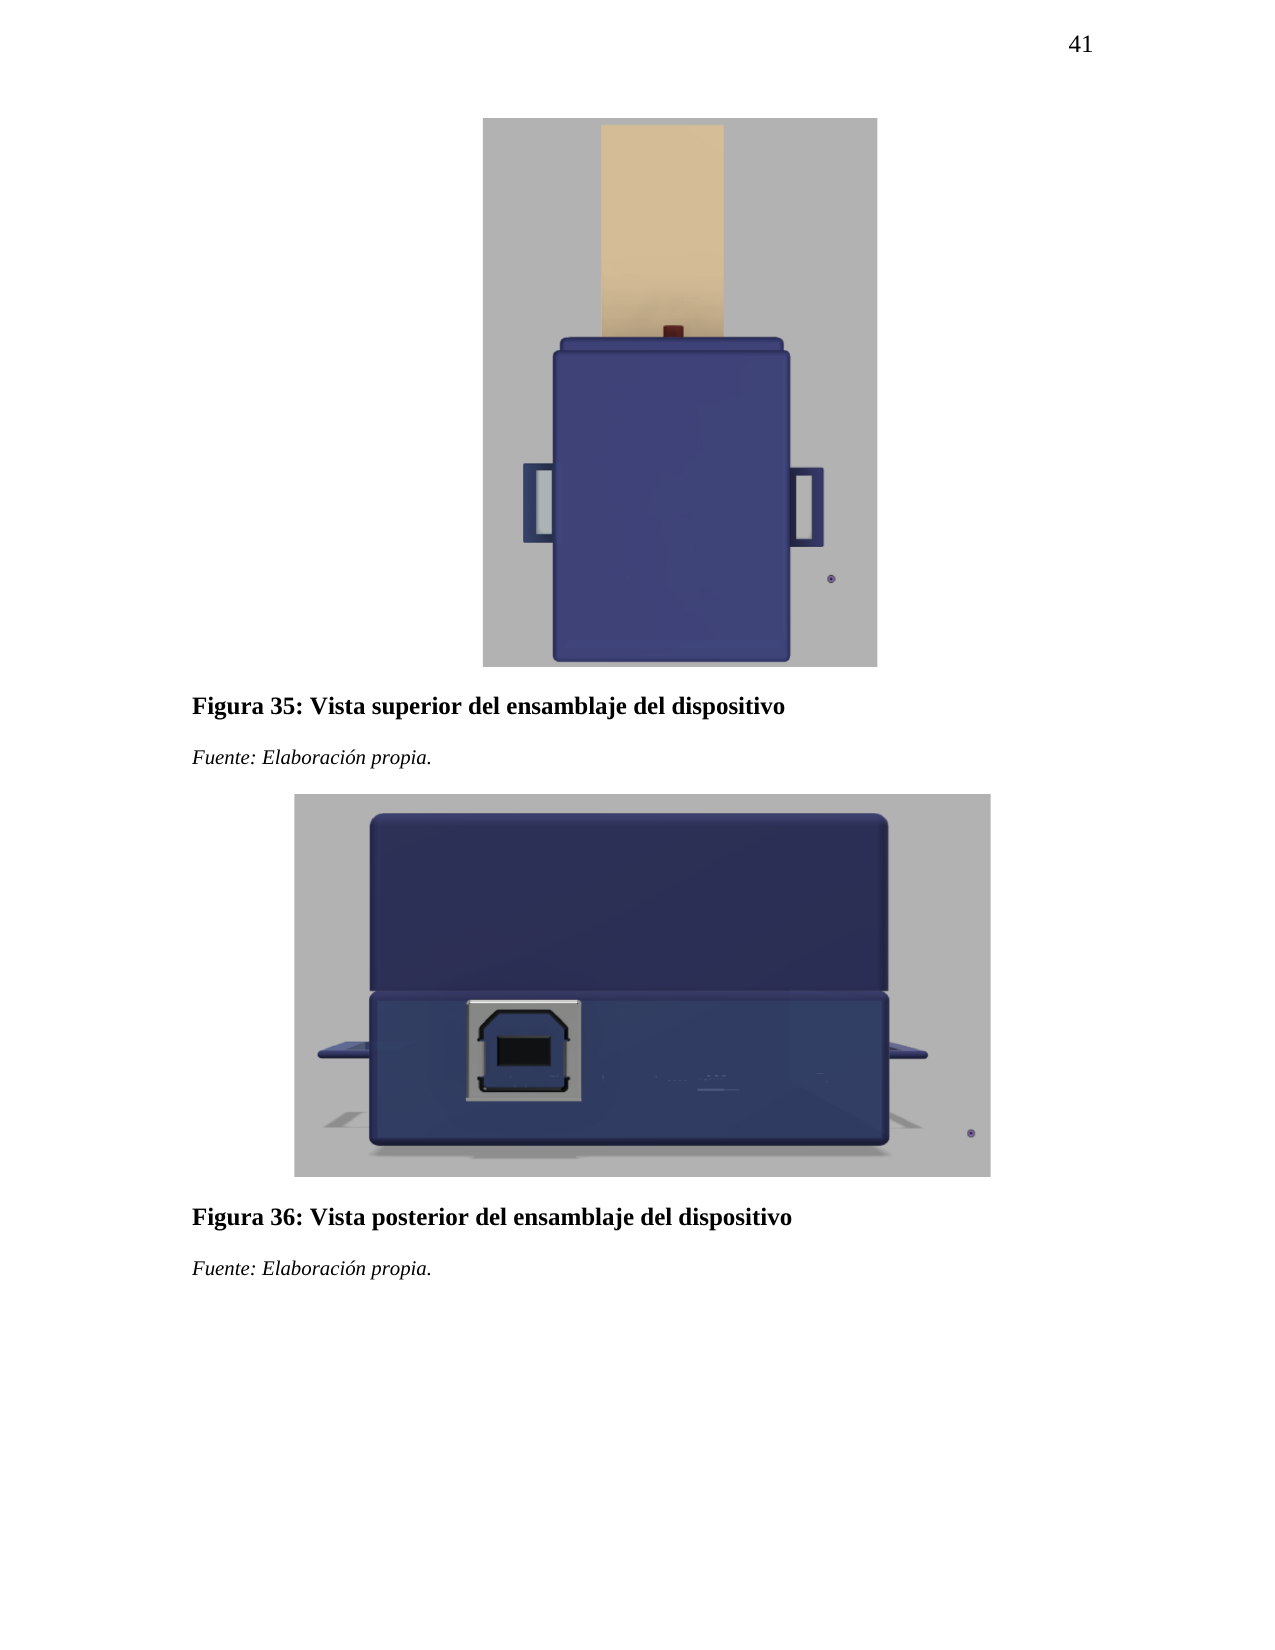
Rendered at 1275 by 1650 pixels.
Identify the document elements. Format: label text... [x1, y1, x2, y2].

picture [482, 118, 878, 667]
text Fuente: Elaboración propia. [192, 1256, 1093, 1280]
text Fuente: Elaboración propia. [192, 745, 1093, 769]
picture [294, 794, 991, 1177]
text Figura 36: Vista posterior del ensamblaje del dispositivo [192, 1202, 1093, 1231]
text Figura 35: Vista superior del ensamblaje del dispositivo [192, 691, 1093, 720]
